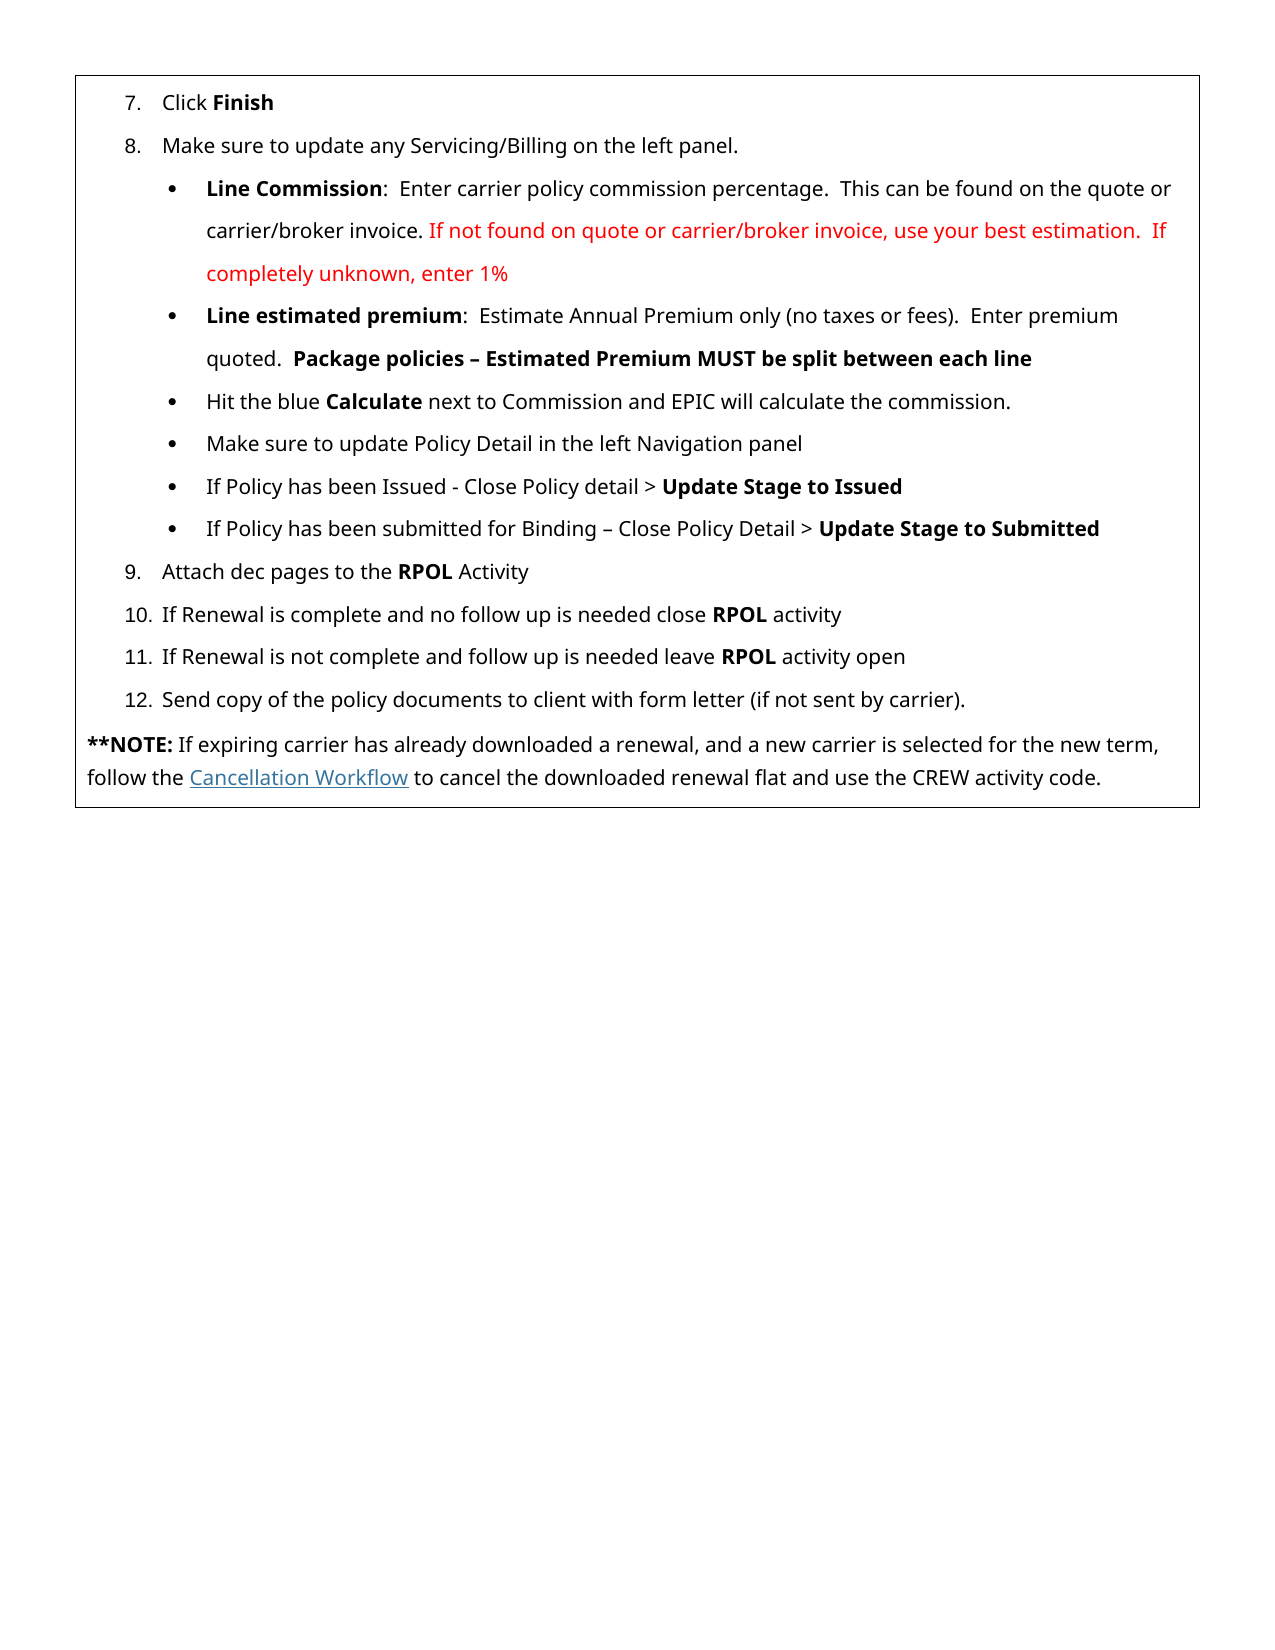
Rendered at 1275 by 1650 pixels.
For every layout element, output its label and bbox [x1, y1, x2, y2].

table_header [76, 76, 1199, 807]
